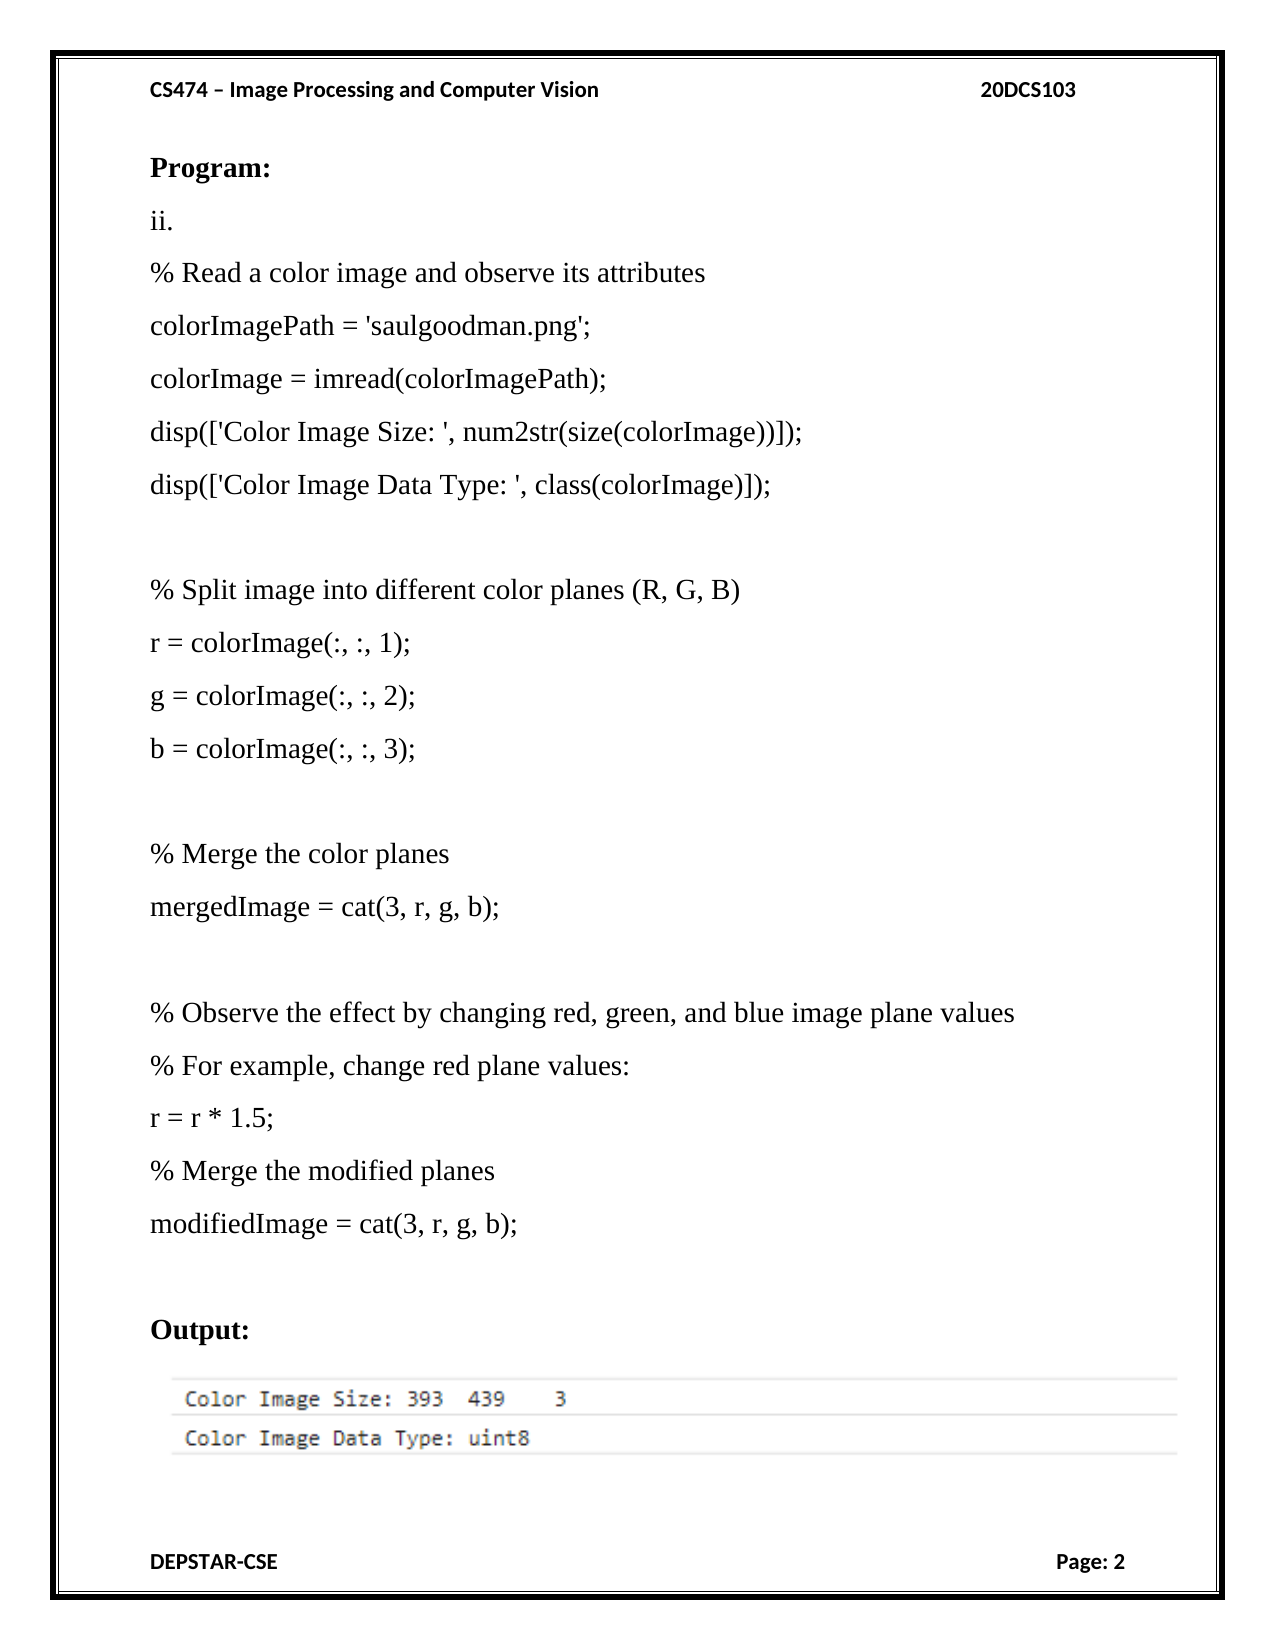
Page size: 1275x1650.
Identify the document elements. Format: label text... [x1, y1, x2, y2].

picture [150, 1364, 1187, 1476]
text % Split image into different color planes (R, G, B) [150, 572, 1125, 606]
text r = colorImage(:, :, 1); [150, 625, 1125, 659]
text Program: [150, 150, 1125, 183]
text % Merge the color planes [150, 837, 1125, 870]
text ii. [150, 203, 1125, 236]
text b = colorImage(:, :, 3); [150, 731, 1125, 764]
text % For example, change red plane values: [150, 1048, 1125, 1081]
text disp(['Color Image Data Type: ', class(colorImage)]); [150, 467, 1125, 500]
text disp(['Color Image Size: ', num2str(size(colorImage))]); [150, 414, 1125, 448]
text colorImage = imread(colorImagePath); [150, 361, 1125, 395]
text g = colorImage(:, :, 2); [150, 678, 1125, 712]
text modifiedImage = cat(3, r, g, b); [150, 1206, 1125, 1240]
text Output: [150, 1312, 1125, 1345]
text % Observe the effect by changing red, green, and blue image plane values [150, 995, 1125, 1028]
text mergedImage = cat(3, r, g, b); [150, 889, 1125, 923]
text colorImagePath = 'saulgoodman.png'; [150, 308, 1125, 342]
text % Read a color image and observe its attributes [150, 256, 1125, 289]
text % Merge the modified planes [150, 1153, 1125, 1187]
text r = r * 1.5; [150, 1101, 1125, 1134]
